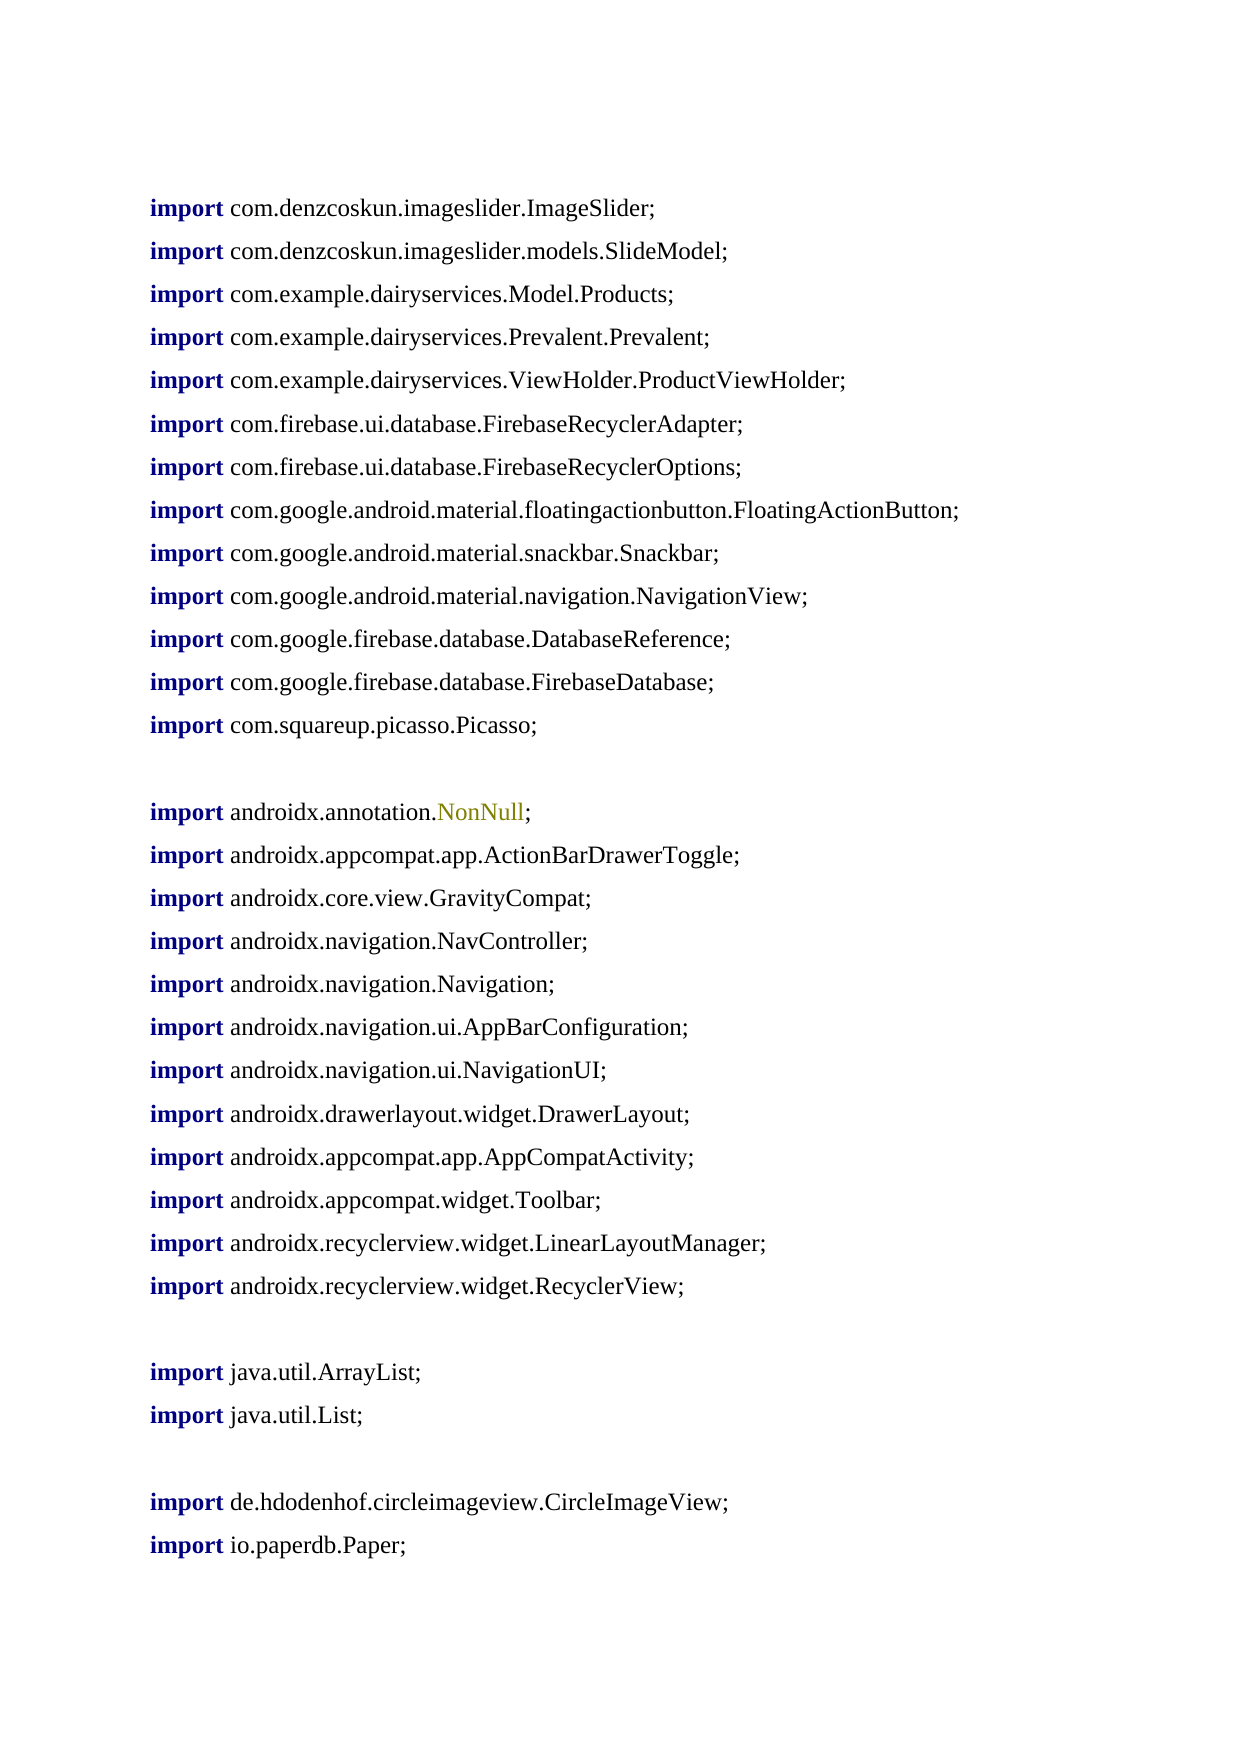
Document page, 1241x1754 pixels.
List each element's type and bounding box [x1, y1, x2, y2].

text [150, 150, 1090, 1602]
